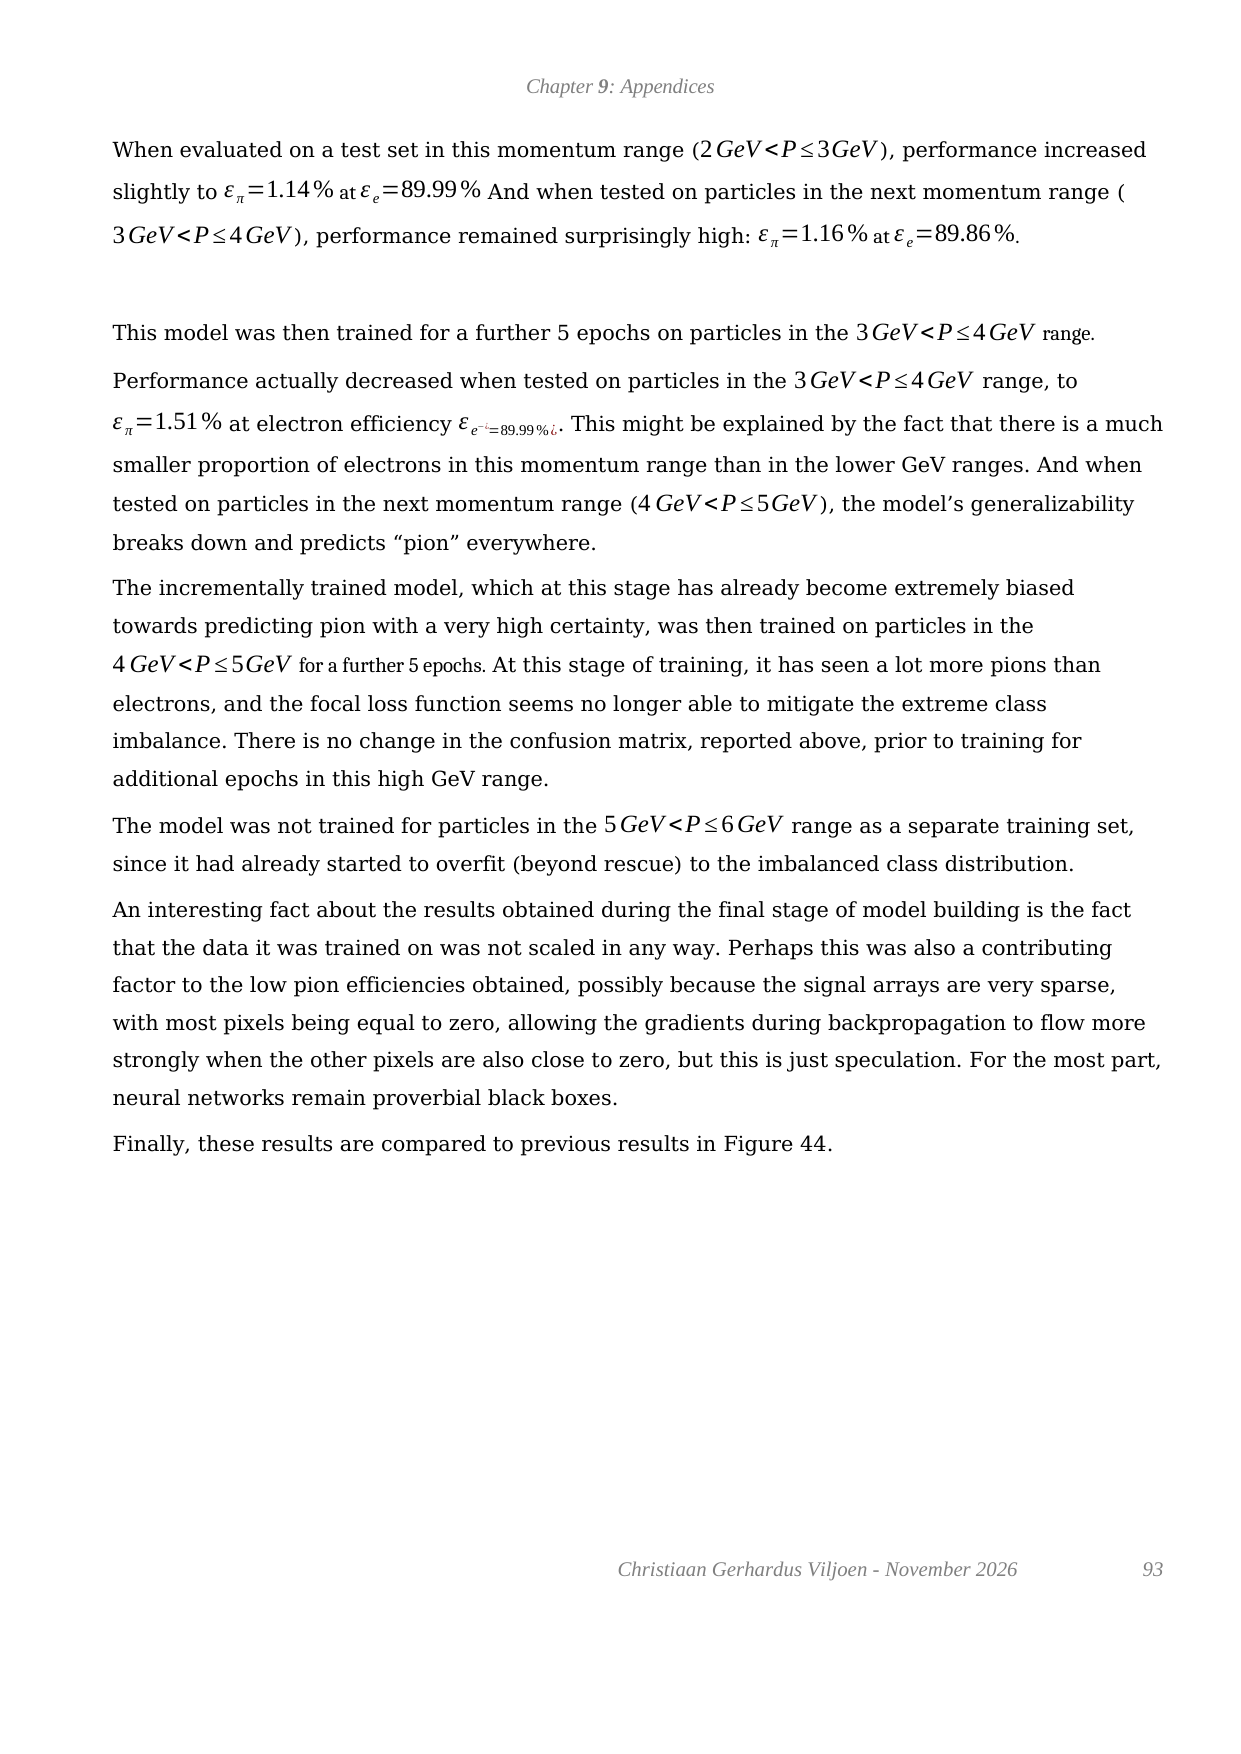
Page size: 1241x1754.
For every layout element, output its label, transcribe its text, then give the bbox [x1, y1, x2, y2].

text When evaluated on a test set in this momentum range (), performance increased slightly to at And when tested on particles in the next momentum range (), performance remained surprisingly high: at . [112, 135, 1165, 251]
text This model was then trained for a further 5 epochs on particles in the range. [112, 318, 1165, 346]
text Performance actually decreased when tested on particles in the range, to at electron efficiency . This might be explained by the fact that there is a much smaller proportion of electrons in this momentum range than in the lower GeV ranges. And when tested on particles in the next momentum range (), the model’s generalizability breaks down and predicts “pion” everywhere. [112, 367, 1165, 554]
text An interesting fact about the results obtained during the final stage of model building is the fact that the data it was trained on was not scaled in any way. Perhaps this was also a contributing factor to the low pion efficiencies obtained, possibly because the signal arrays are very sparse, with most pixels being equal to zero, allowing the gradients during backpropagation to flow more strongly when the other pixels are also close to zero, but this is just speculation. For the most part, neural networks remain proverbial black boxes. [112, 897, 1165, 1109]
text Finally, these results are compared to previous results in Figure 52. [112, 1130, 1165, 1155]
text The incrementally trained model, which at this stage has already become extremely biased towards predicting pion with a very high certainty, was then trained on particles in the for a further 5 epochs. At this stage of training, it has seen a lot more pions than electrons, and the focal loss function seems no longer able to mitigate the extreme class imbalance. There is no change in the confusion matrix, reported above, prior to training for additional epochs in this high GeV range. [112, 575, 1165, 790]
text The model was not trained for particles in the range as a separate training set, since it had already started to overfit (beyond rescue) to the imbalanced class distribution. [112, 811, 1165, 876]
